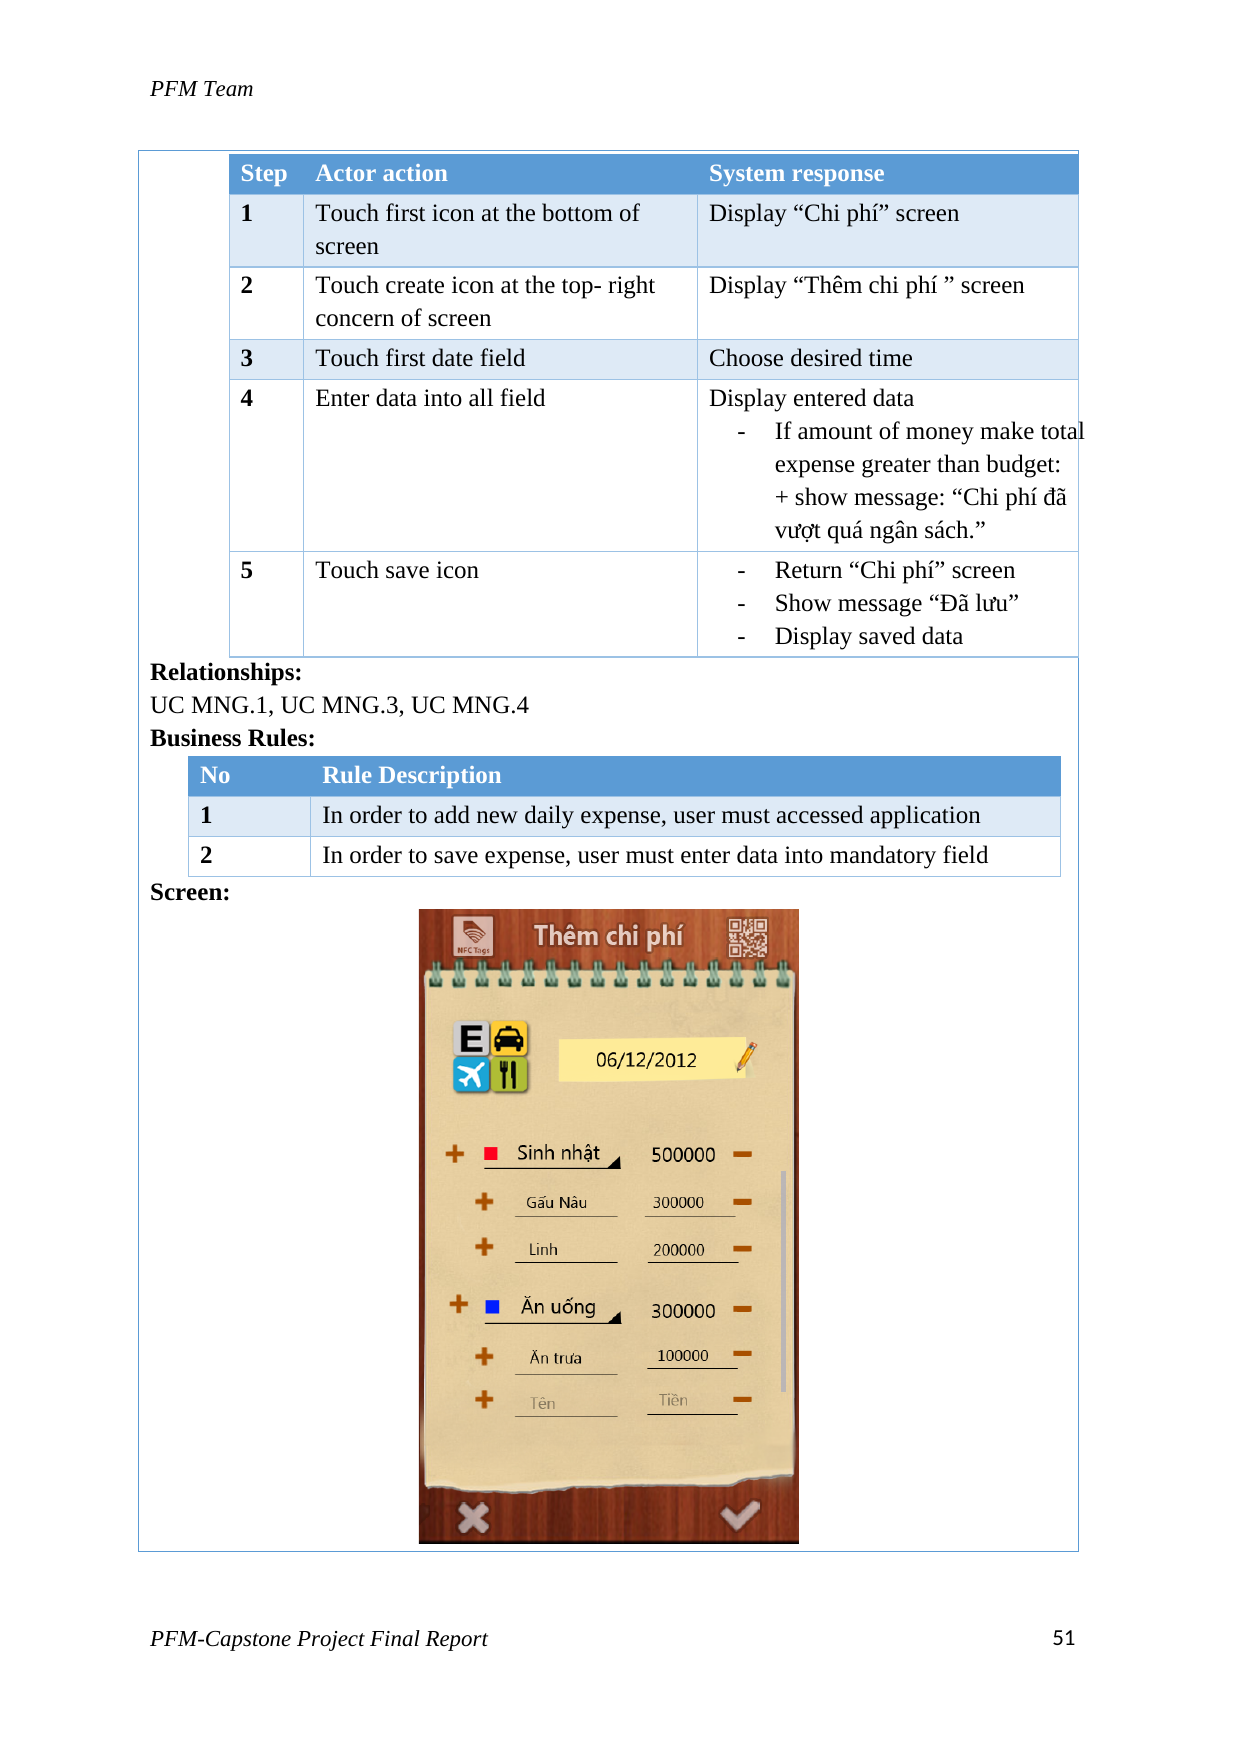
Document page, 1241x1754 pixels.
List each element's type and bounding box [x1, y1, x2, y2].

picture [418, 909, 799, 1544]
table_cell [139, 151, 1078, 1551]
